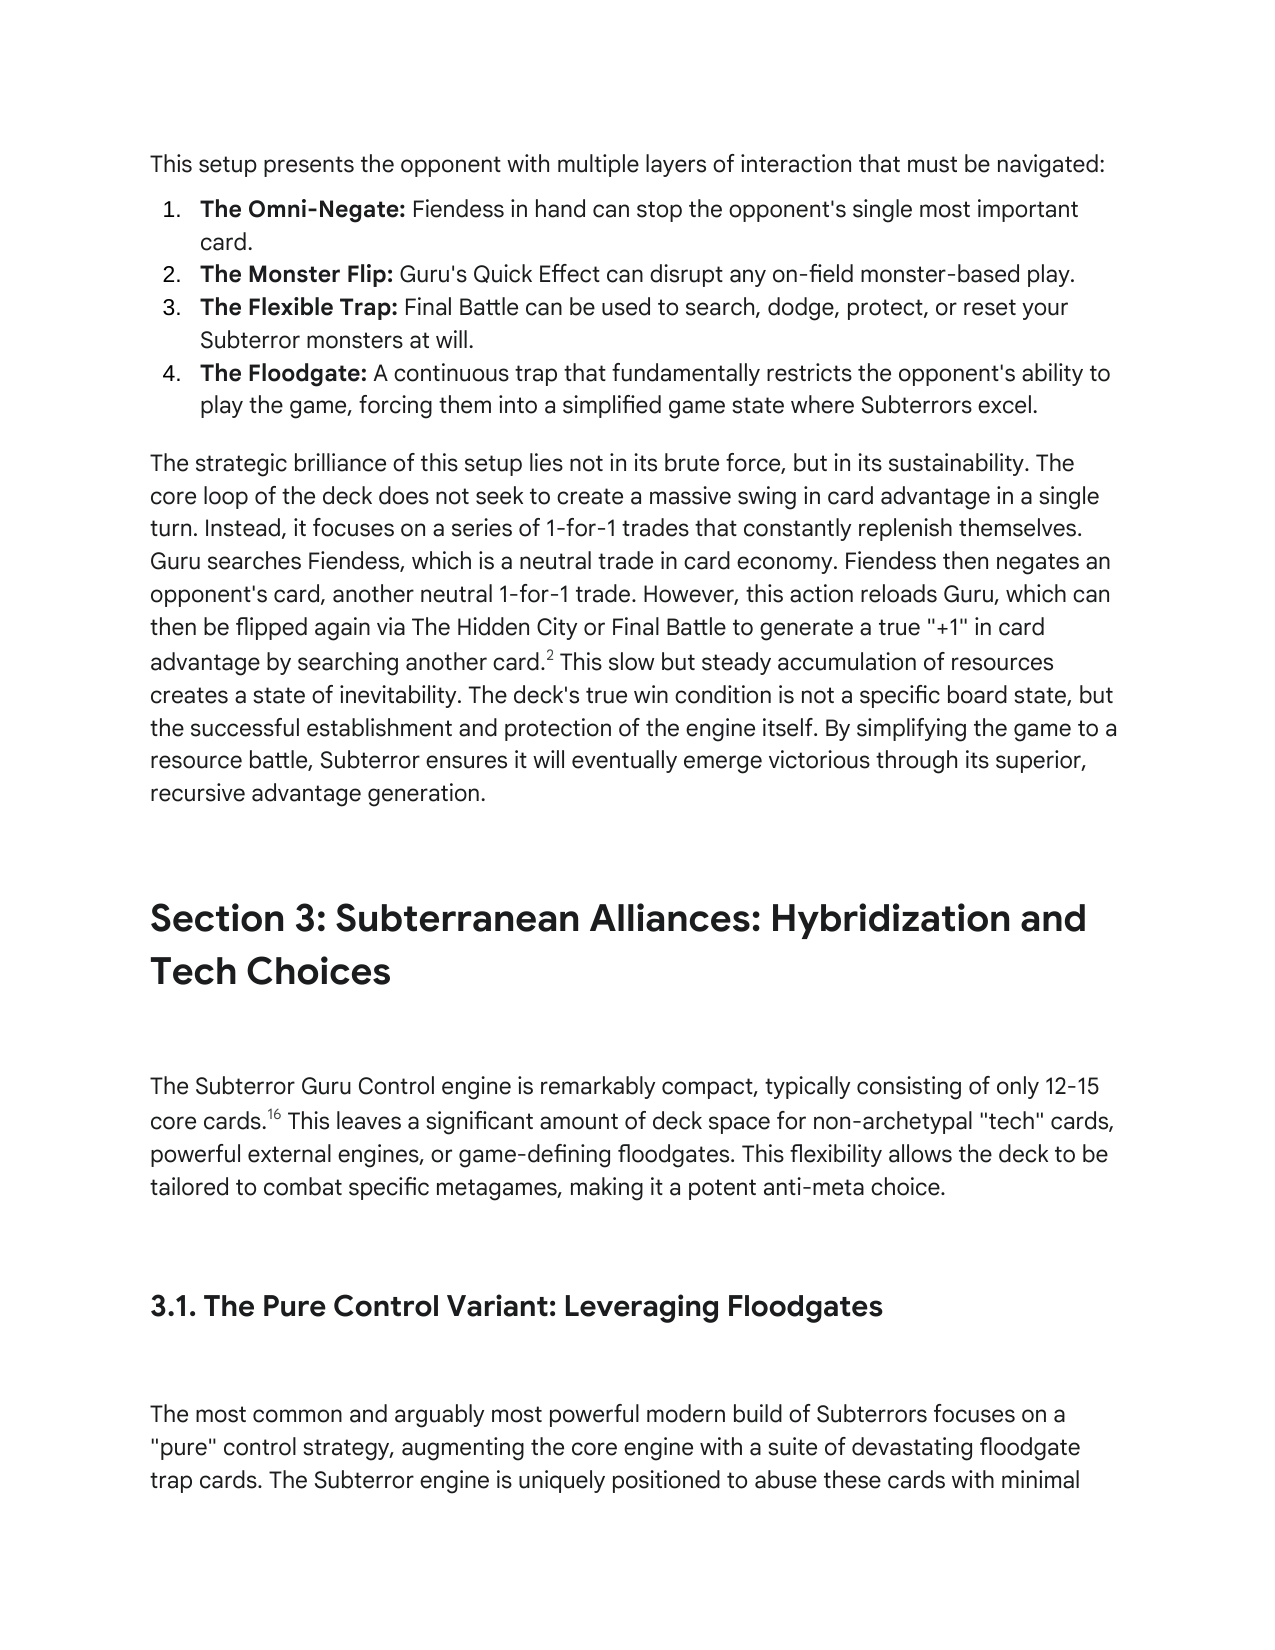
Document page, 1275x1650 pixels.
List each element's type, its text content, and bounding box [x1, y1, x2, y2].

list The Floodgate: A continuous trap that fundamentally restricts the opponent's ability to play the game, forcing them into a simplified game state where Subterrors excel. [162, 359, 1125, 420]
list The Omni-Negate: Fiendess in hand can stop the opponent's single most important card. [162, 195, 1125, 257]
list The Monster Flip: Guru's Quick Effect can disrupt any on-field monster-based play. [162, 261, 1125, 289]
text The strategic brilliance of this setup lies not in its brute force, but in its sustainability. The core loop of the deck does not seek to create a massive swing in card advantage in a single turn. Instead, it focuses on a series of 1-for-1 trades that constantly replenish themselves. Guru searches Fiendess, which is a neutral trade in card economy. Fiendess then negates an opponent's card, another neutral 1-for-1 trade. However, this action reloads Guru, which can then be flipped again via The Hidden City or Final Battle to generate a true "+1" in card advantage by searching another card.2 This slow but steady accumulation of resources creates a state of inevitability. The deck's true win condition is not a specific board state, but the successful establishment and protection of the engine itself. By simplifying the game to a resource battle, Subterror ensures it will eventually emerge victorious through its superior, recursive advantage generation. [150, 449, 1125, 808]
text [150, 1400, 1125, 1494]
list The Flexible Trap: Final Battle can be used to search, dodge, protect, or reset your Subterror monsters at will. [162, 293, 1125, 355]
subtitle 3.1. The Pure Control Variant: Leveraging Floodgates [150, 1288, 1125, 1325]
subtitle Section 3: Subterranean Alliances: Hybridization and Tech Choices [150, 895, 1125, 995]
text This setup presents the opponent with multiple layers of interaction that must be navigated: [150, 150, 1125, 179]
text The Subterror Guru Control engine is remarkably compact, typically consisting of only 12-15 core cards.16 This leaves a significant amount of deck space for non-archetypal "tech" cards, powerful external engines, or game-defining floodgates. This flexibility allows the deck to be tailored to combat specific metagames, making it a potent anti-meta choice. [150, 1072, 1125, 1202]
